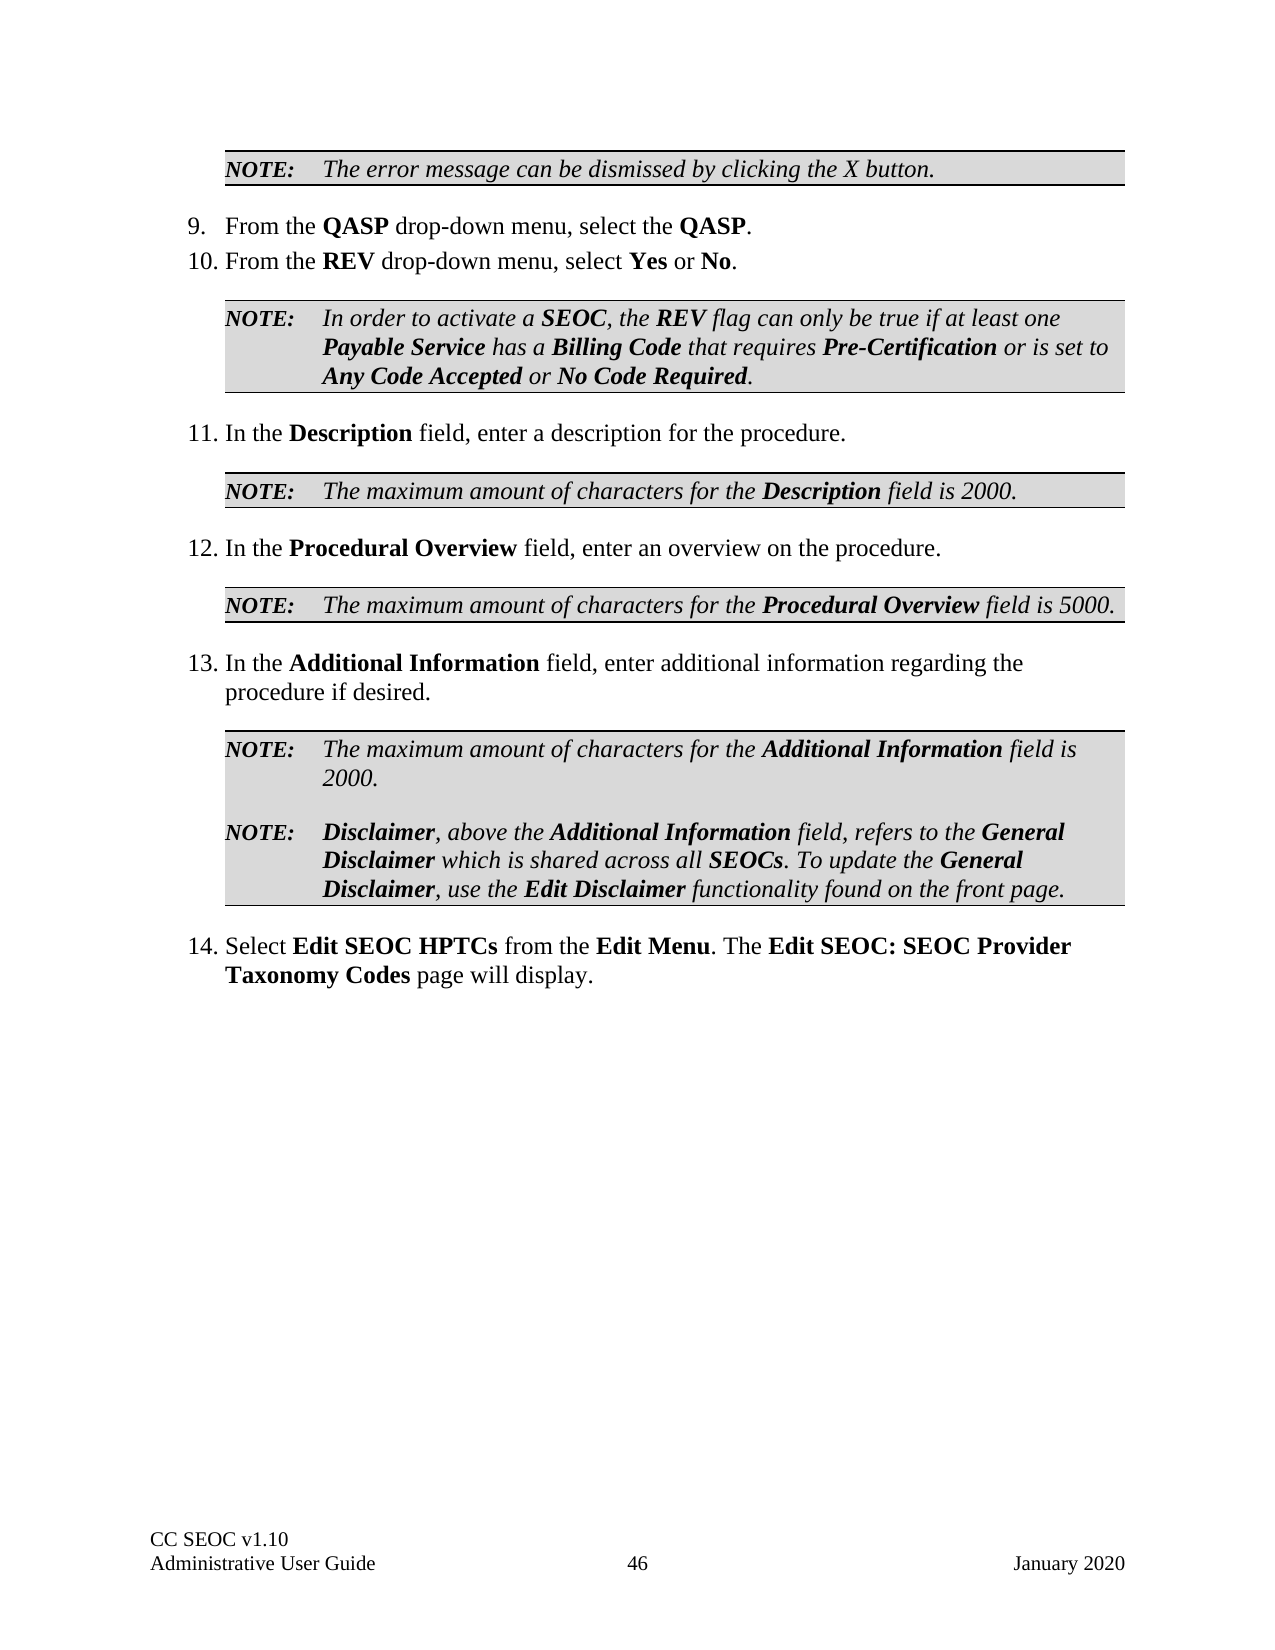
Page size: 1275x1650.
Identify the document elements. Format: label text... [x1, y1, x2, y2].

text Disclaimer, above the Additional Information field, refers to the General Disclaimer which is shared across all SEOCs. To update the General Disclaimer, use the Edit Disclaimer functionality found on the front page. [225, 813, 1125, 905]
text In the Description field, enter a description for the procedure. [187, 418, 1125, 447]
text The maximum amount of characters for the Description field is 2000. [225, 474, 1125, 507]
text From the REV drop-down menu, select Yes or No. [187, 246, 1125, 275]
text The error message can be dismissed by clicking the X button. [225, 152, 1125, 184]
text In the Procedural Overview field, enter an overview on the procedure. [187, 533, 1125, 562]
text From the QASP drop-down menu, select the QASP. [187, 211, 1125, 240]
text The maximum amount of characters for the Additional Information field is 2000. [225, 732, 1125, 792]
text In order to activate a SEOC, the REV flag can only be true if at least one Payable Service has a Billing Code that requires Pre-Certification or is set to Any Code Accepted or No Code Required. [225, 301, 1125, 392]
text Select Edit SEOC HPTCs from the Edit Menu. The Edit SEOC: SEOC Provider Taxonomy Codes page will display. [187, 931, 1125, 989]
text In the Additional Information field, enter additional information regarding the procedure if desired. [187, 648, 1125, 705]
text The maximum amount of characters for the Procedural Overview field is 5000. [225, 588, 1125, 621]
